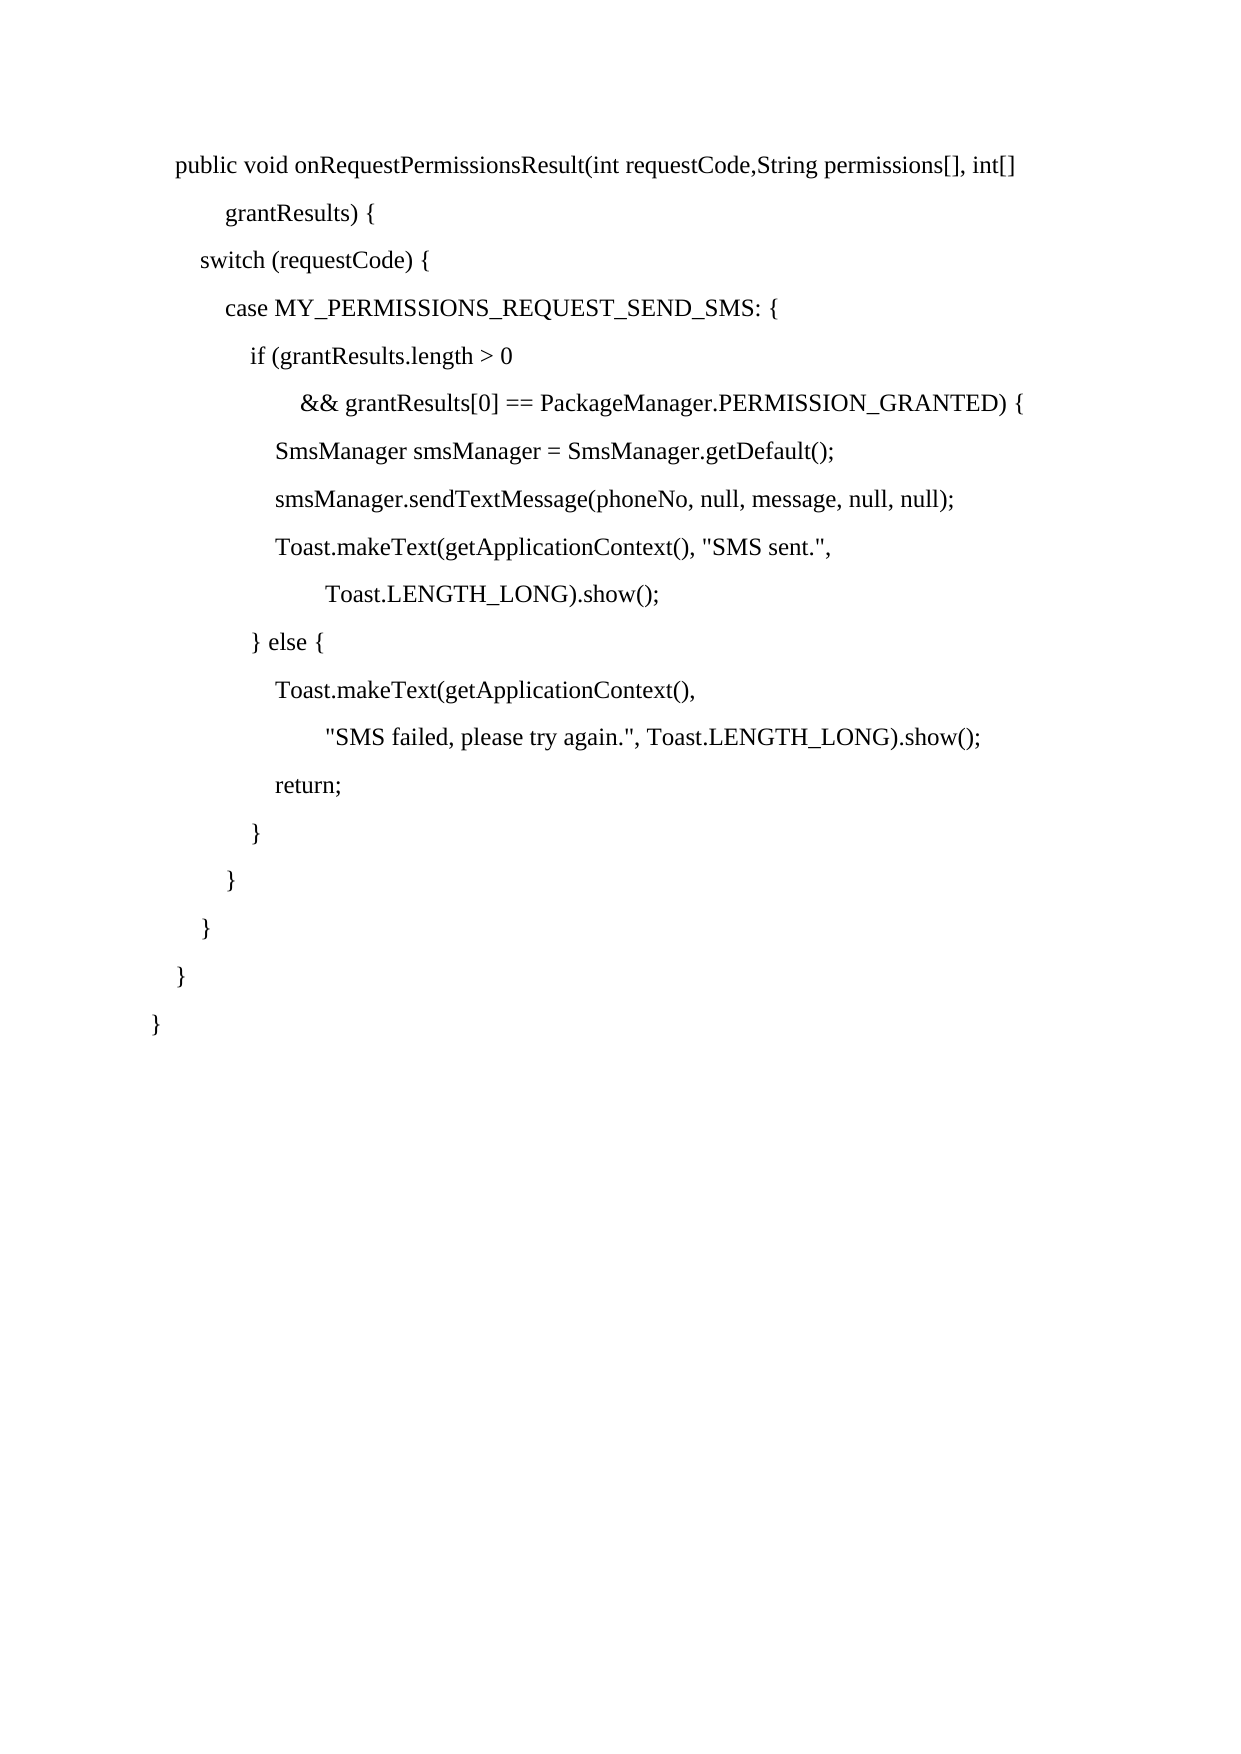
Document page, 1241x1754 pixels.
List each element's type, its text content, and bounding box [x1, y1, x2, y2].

text } [150, 961, 1090, 990]
text } [150, 1009, 1090, 1037]
text } [150, 818, 1090, 847]
text } [150, 913, 1090, 942]
text smsManager.sendTextMessage(phoneNo, null, message, null, null); [150, 484, 1090, 513]
text public void onRequestPermissionsResult(int requestCode,String permissions[], int[] [150, 150, 1090, 179]
text Toast.makeText(getApplicationContext(), [150, 675, 1090, 703]
text } [150, 866, 1090, 894]
text SmsManager smsManager = SmsManager.getDefault(); [150, 436, 1090, 465]
text "SMS failed, please try again.", Toast.LENGTH_LONG).show(); [150, 722, 1090, 751]
text if (grantResults.length > 0 [150, 341, 1090, 369]
text switch (requestCode) { [150, 245, 1090, 274]
text Toast.makeText(getApplicationContext(), "SMS sent.", [150, 532, 1090, 560]
text Toast.LENGTH_LONG).show(); [150, 579, 1090, 608]
text && grantResults[0] == PackageManager.PERMISSION_GRANTED) { [150, 388, 1090, 417]
text } else { [150, 627, 1090, 656]
text case MY_PERMISSIONS_REQUEST_SEND_SMS: { [150, 293, 1090, 322]
text return; [150, 770, 1090, 799]
text grantResults) { [150, 198, 1090, 226]
